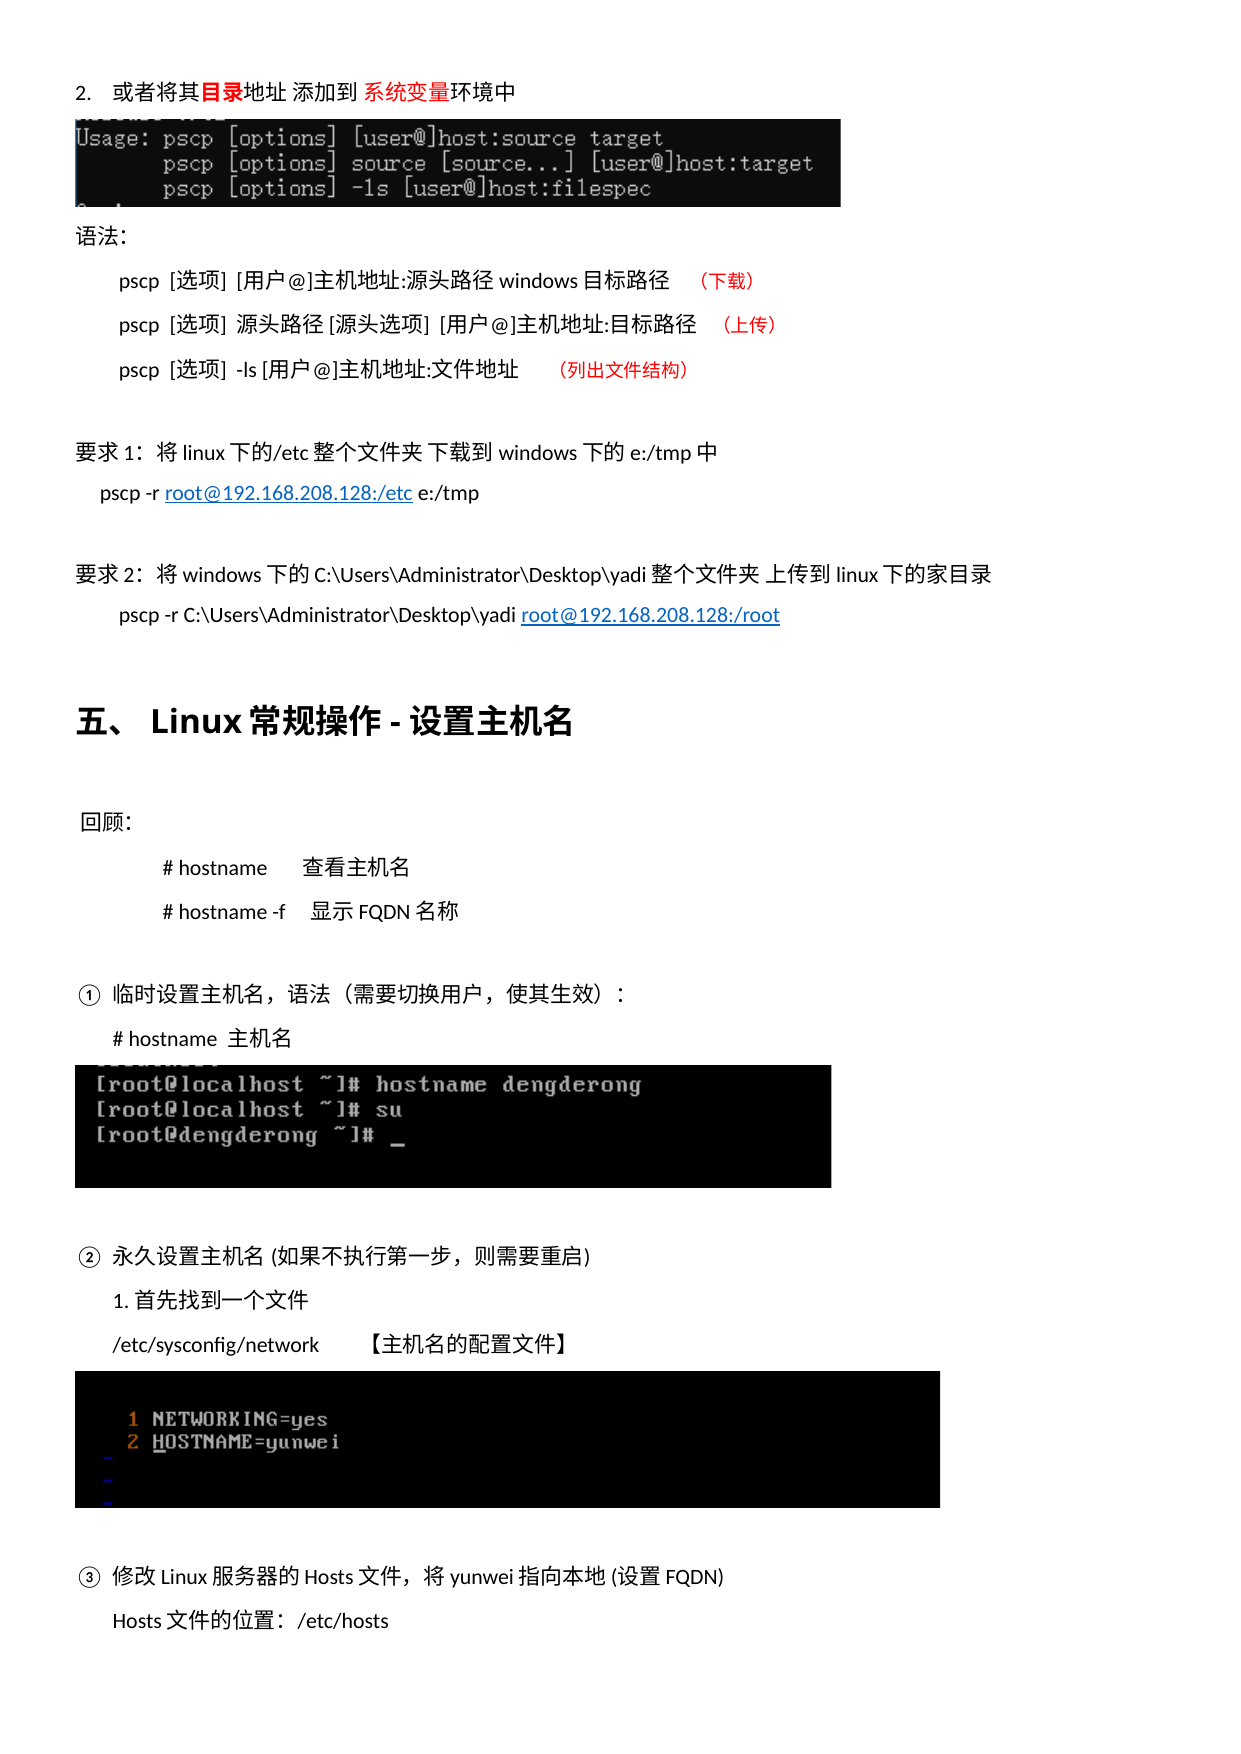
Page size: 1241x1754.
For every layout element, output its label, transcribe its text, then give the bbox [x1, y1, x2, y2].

picture [75, 1371, 941, 1508]
picture [75, 119, 841, 207]
text pscp [选项] 源头路径 [源头选项] [用户@]主机地址:目标路径 （上传） [75, 307, 1165, 339]
list Hosts文件的位置：/etc/hosts [112, 1603, 1165, 1635]
subtitle Linux常规操作 - 设置主机名 [75, 694, 1165, 743]
picture [75, 1065, 832, 1188]
list 1. 首先找到一个文件 [112, 1283, 1165, 1315]
list # hostname 主机名 [112, 1021, 1165, 1053]
text # hostname 查看主机名 [75, 849, 1165, 881]
text # hostname -f 显示FQDN名称 [75, 894, 1165, 925]
text 要求2：将windows下的C:\Users\Administrator\Desktop\yadi整个文件夹 上传到 linux下的家目录 [75, 557, 1165, 589]
text pscp -r root@192.168.208.128:/etc e:/tmp [75, 479, 1165, 506]
list 永久设置主机名 (如果不执行第一步，则需要重启) [75, 1239, 1165, 1271]
text 语法： [75, 219, 1165, 251]
list /etc/sysconfig/network 【主机名的配置文件】 [112, 1327, 1165, 1359]
text pscp -r C:\Users\Administrator\Desktop\yadi root@192.168.208.128:/root [75, 602, 1165, 628]
list 修改Linux 服务器的Hosts文件，将yunwei指向本地 (设置FQDN) [75, 1559, 1165, 1591]
list 临时设置主机名，语法（需要切换用户，使其生效）： [75, 977, 1165, 1009]
text 要求1：将linux下的/etc 整个文件夹 下载到 windows下的e:/tmp 中 [75, 435, 1165, 467]
text pscp [选项] [用户@]主机地址:源头路径 windows目标路径 （下载） [75, 263, 1165, 295]
text 回顾： [75, 805, 1165, 837]
list 或者将其目录地址 添加到 系统变量环境中 [75, 75, 1165, 107]
text pscp [选项] -ls [用户@]主机地址:文件地址 （列出文件结构） [75, 352, 1165, 383]
